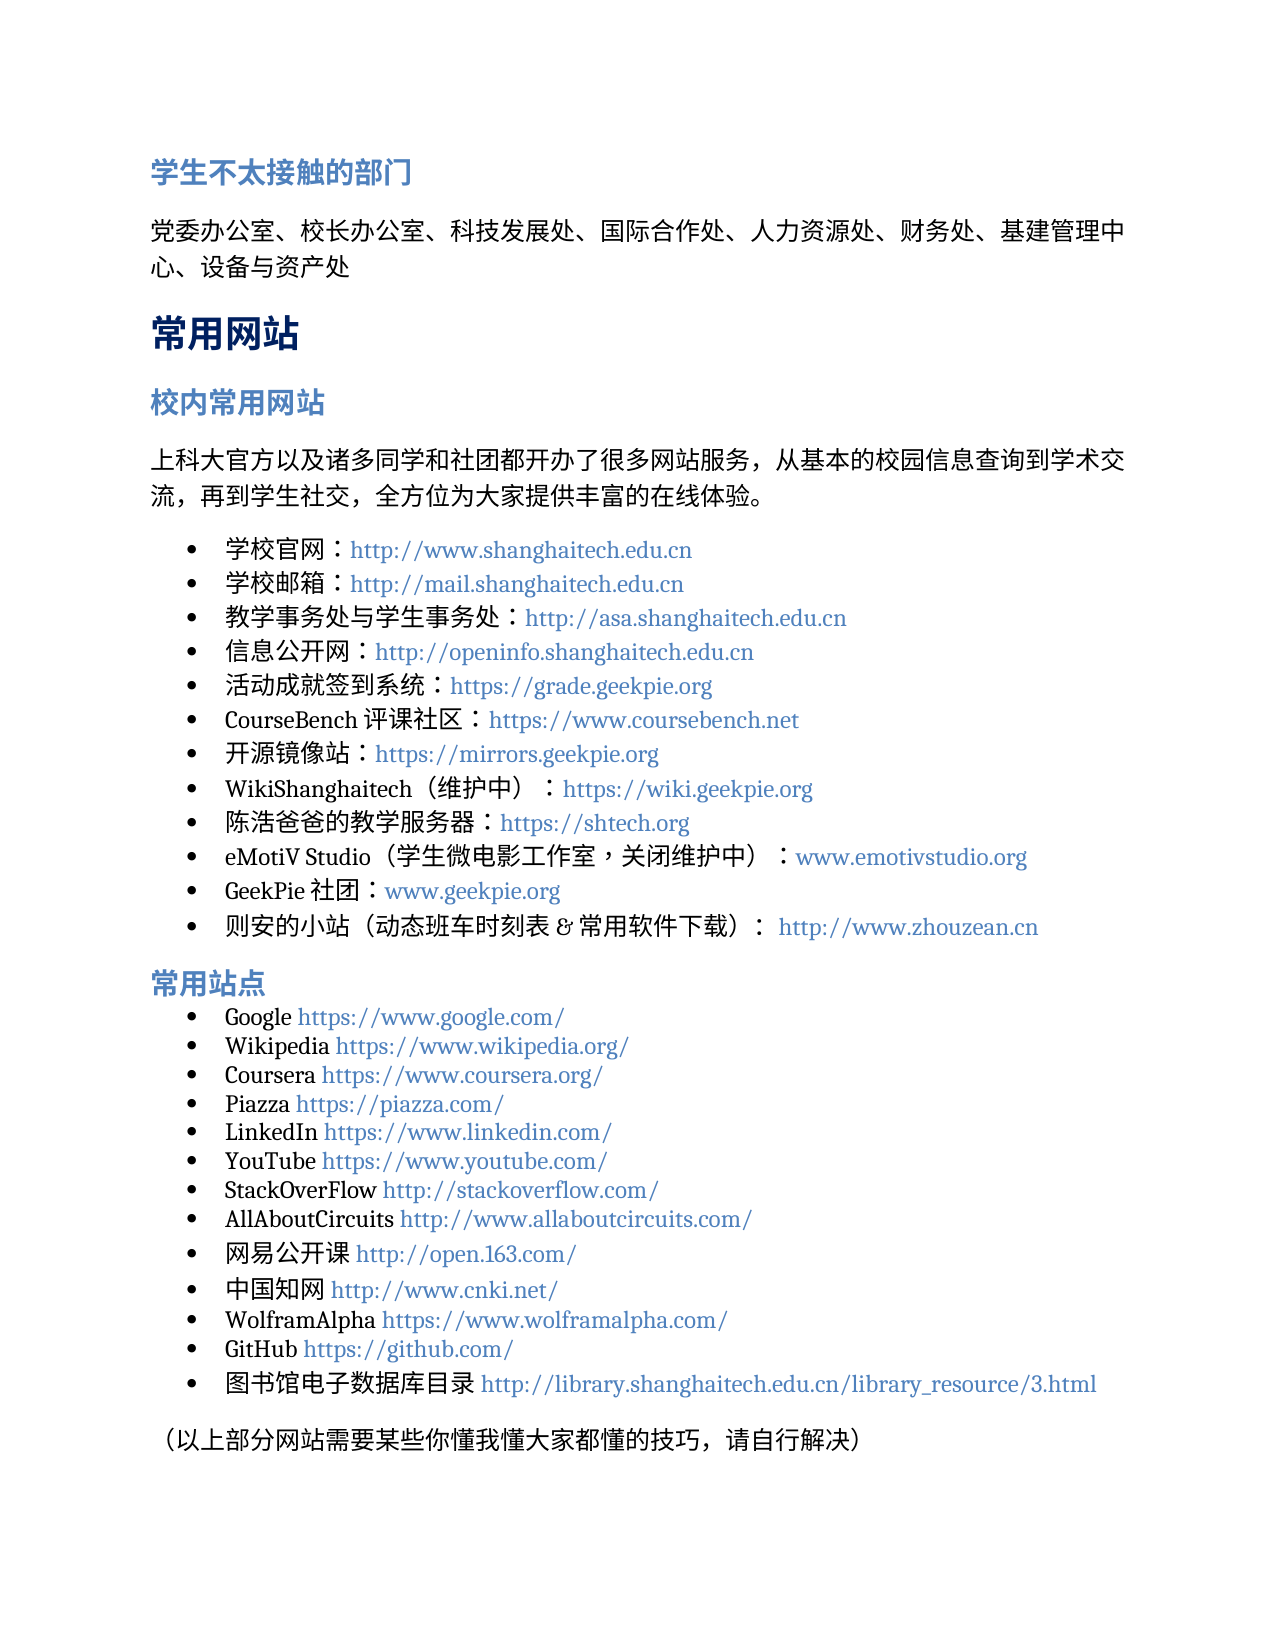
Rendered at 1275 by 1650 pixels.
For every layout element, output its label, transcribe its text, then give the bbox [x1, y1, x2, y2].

list 网易公开课 http://open.163.com/ [187, 1233, 1125, 1269]
list Google https://www.google.com/ [187, 1003, 1125, 1032]
list 活动成就签到系统：https://grade.geekpie.org [187, 668, 1125, 702]
list GitHub https://github.com/ [187, 1334, 1125, 1363]
list 开源镜像站：https://mirrors.geekpie.org [187, 736, 1125, 770]
list Wikipedia https://www.wikipedia.org/ [187, 1032, 1125, 1061]
list 学校邮箱：http://mail.shanghaitech.edu.cn [187, 566, 1125, 600]
list AllAboutCircuits http://www.allaboutcircuits.com/ [187, 1204, 1125, 1233]
list WolframAlpha https://www.wolframalpha.com/ [187, 1306, 1125, 1334]
subtitle 常用网站 [150, 304, 1125, 359]
list 图书馆电子数据库目录 http://library.shanghaitech.edu.cn/library_resource/3.html [187, 1363, 1125, 1399]
text （以上部分网站需要某些你懂我懂大家都懂的技巧，请自行解决） [150, 1420, 1125, 1457]
list LinkedIn https://www.linkedin.com/ [187, 1118, 1125, 1147]
list GeekPie社团：www.geekpie.org [187, 872, 1125, 906]
list 学校官网：http://www.shanghaitech.edu.cn [187, 532, 1125, 566]
list WikiShanghaitech（维护中）：https://wiki.geekpie.org [187, 770, 1125, 804]
list eMotiV Studio（学生微电影工作室，关闭维护中）：www.emotivstudio.org [187, 838, 1125, 872]
list CourseBench 评课社区：https://www.coursebench.net [187, 702, 1125, 736]
list Coursera https://www.coursera.org/ [187, 1061, 1125, 1089]
list 陈浩爸爸的教学服务器：https://shtech.org [187, 804, 1125, 838]
text 党委办公室、校长办公室、科技发展处、国际合作处、人力资源处、财务处、基建管理中心、设备与资产处 [150, 211, 1125, 283]
list 教学事务处与学生事务处：http://asa.shanghaitech.edu.cn [187, 600, 1125, 634]
list 则安的小站（动态班车时刻表 & 常用软件下载）：http://www.zhouzean.cn [187, 906, 1125, 943]
list Piazza https://piazza.com/ [187, 1089, 1125, 1118]
subtitle 常用站点 [150, 963, 1125, 1003]
list StackOverFlow http://stackoverflow.com/ [187, 1176, 1125, 1204]
list YouTube https://www.youtube.com/ [187, 1147, 1125, 1176]
text 上科大官方以及诸多同学和社团都开办了很多网站服务，从基本的校园信息查询到学术交流，再到学生社交，全方位为大家提供丰富的在线体验。 [150, 441, 1125, 513]
list 信息公开网：http://openinfo.shanghaitech.edu.cn [187, 634, 1125, 668]
list 中国知网 http://www.cnki.net/ [187, 1269, 1125, 1306]
subtitle 校内常用网站 [150, 379, 1125, 422]
subtitle 学生不太接触的部门 [150, 150, 1125, 192]
